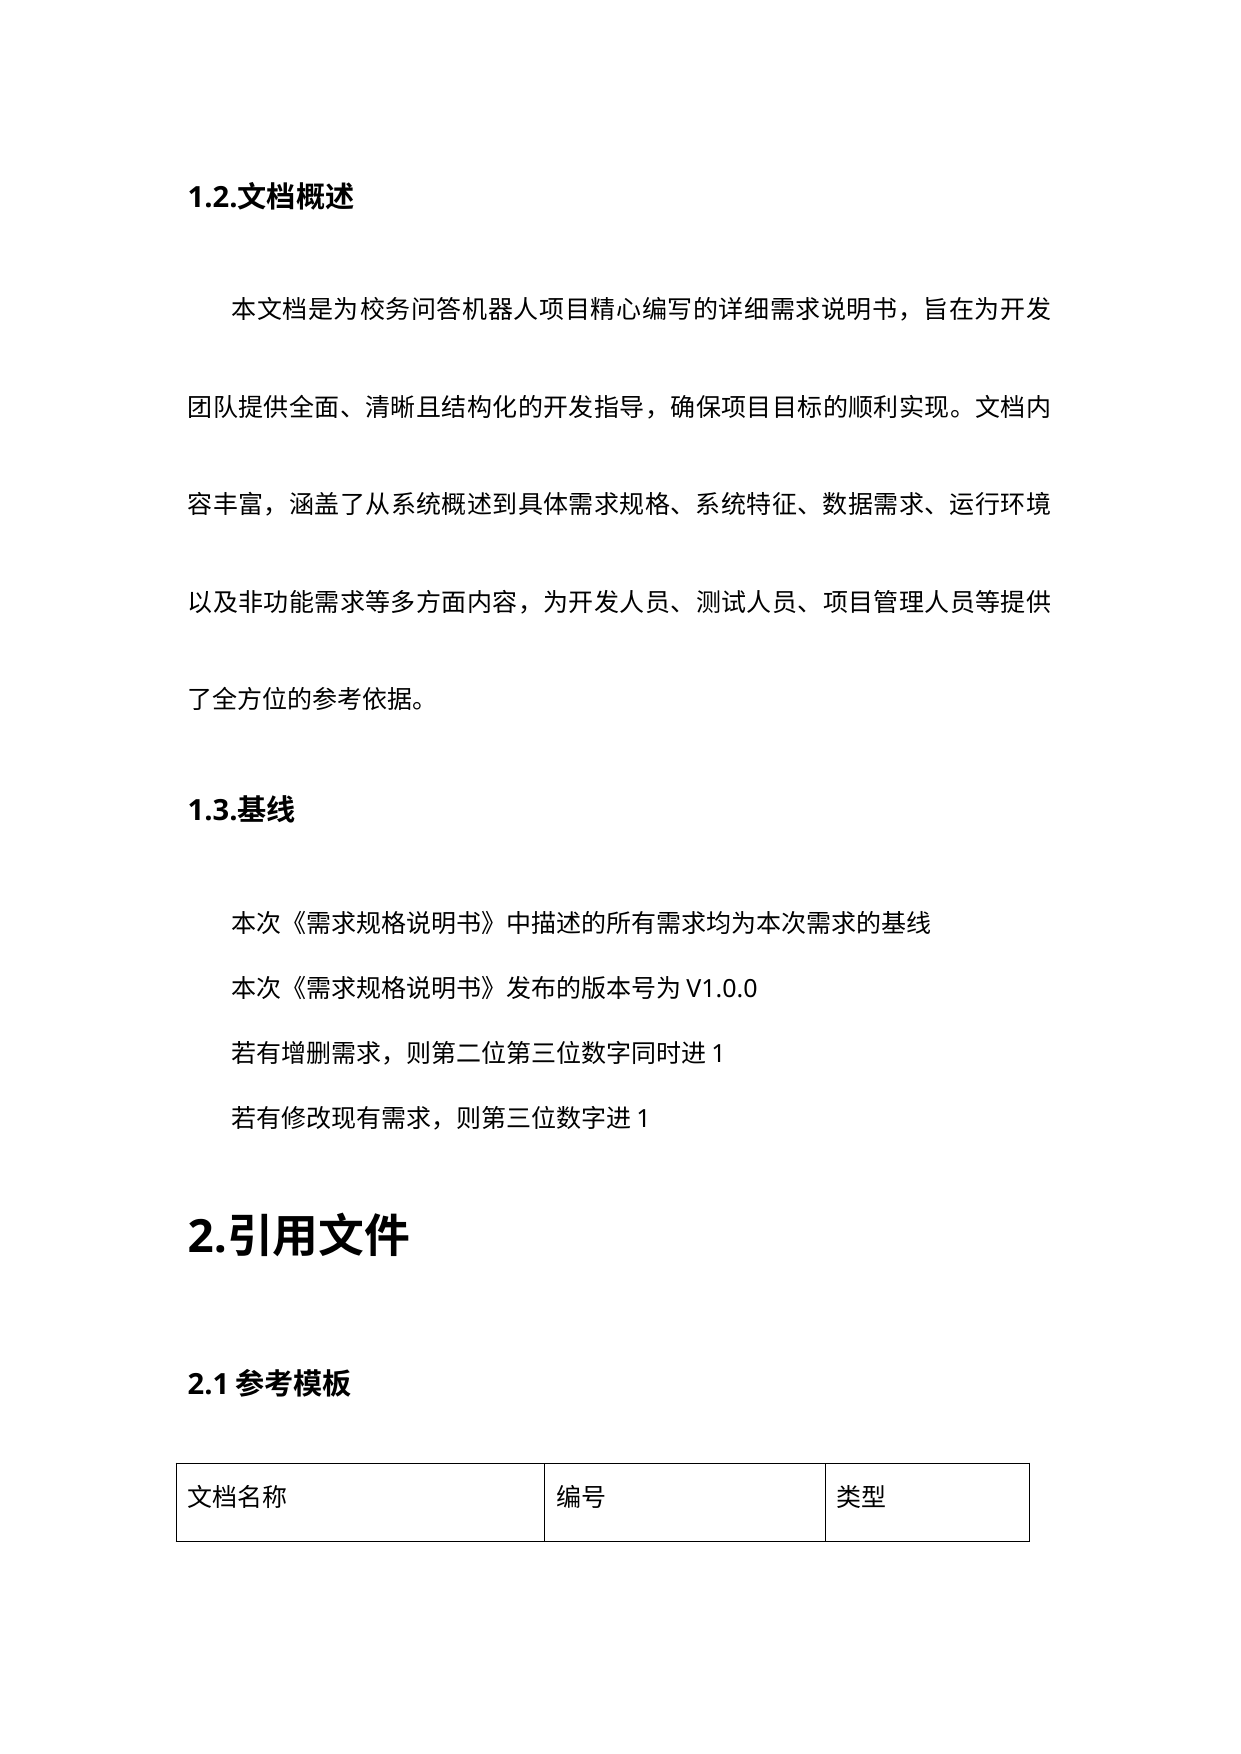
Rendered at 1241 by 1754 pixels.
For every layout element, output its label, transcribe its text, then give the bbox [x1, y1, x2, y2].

text 本次《需求规格说明书》中描述的所有需求均为本次需求的基线 [187, 889, 1053, 954]
subtitle 2.1参考模板 [187, 1349, 1053, 1414]
text 若有修改现有需求，则第三位数字进1 [187, 1084, 1053, 1149]
table_header 编号 [545, 1464, 825, 1541]
text 本次《需求规格说明书》发布的版本号为V1.0.0 [187, 954, 1053, 1019]
table_header 文档名称 [177, 1464, 544, 1541]
subtitle 1.3.基线 [187, 775, 1053, 840]
table_header 类型 [826, 1464, 1029, 1541]
subtitle 2.引用文件 [187, 1184, 1053, 1282]
subtitle 1.2.文档概述 [187, 162, 1053, 227]
text 若有增删需求，则第二位第三位数字同时进1 [187, 1019, 1053, 1084]
